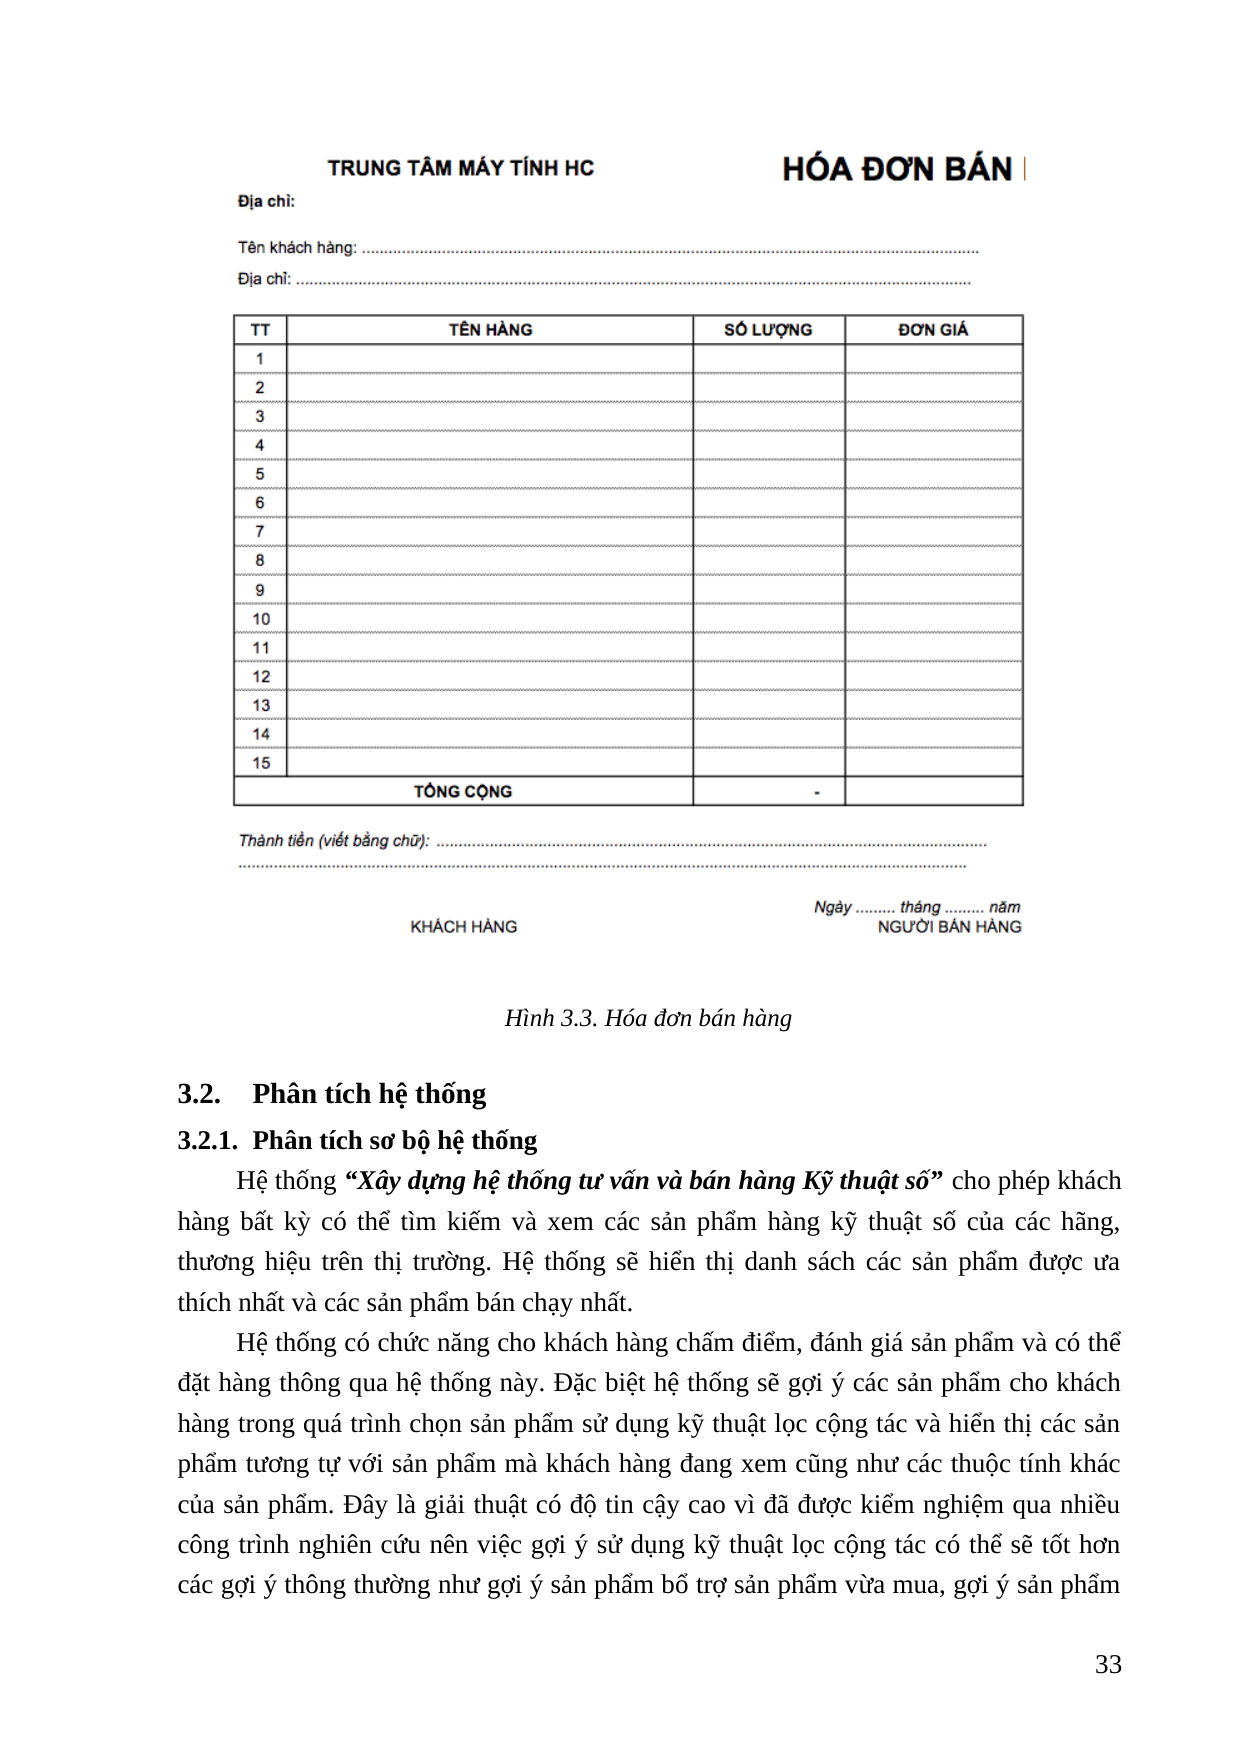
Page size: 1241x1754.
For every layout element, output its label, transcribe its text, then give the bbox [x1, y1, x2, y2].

picture [196, 118, 1103, 994]
subtitle Phân tích hệ thống [177, 1076, 1122, 1110]
text Hệ thống “Xây dựng hệ thống tư vấn và bán hàng Kỹ thuật số” cho phép khách hàng bất kỳ có thể tìm kiếm và xem các sản phẩm hàng kỹ thuật số của các hãng, thương hiệu trên thị trường. Hệ thống sẽ hiển thị danh sách các sản phẩm được ưa thích nhất và các sản phẩm bán chạy nhất. [177, 1164, 1122, 1317]
text Hình 3.3. Hóa đơn bán hàng [177, 1002, 1122, 1032]
subtitle Phân tích sơ bộ hệ thống [177, 1124, 1122, 1155]
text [177, 1326, 1122, 1600]
